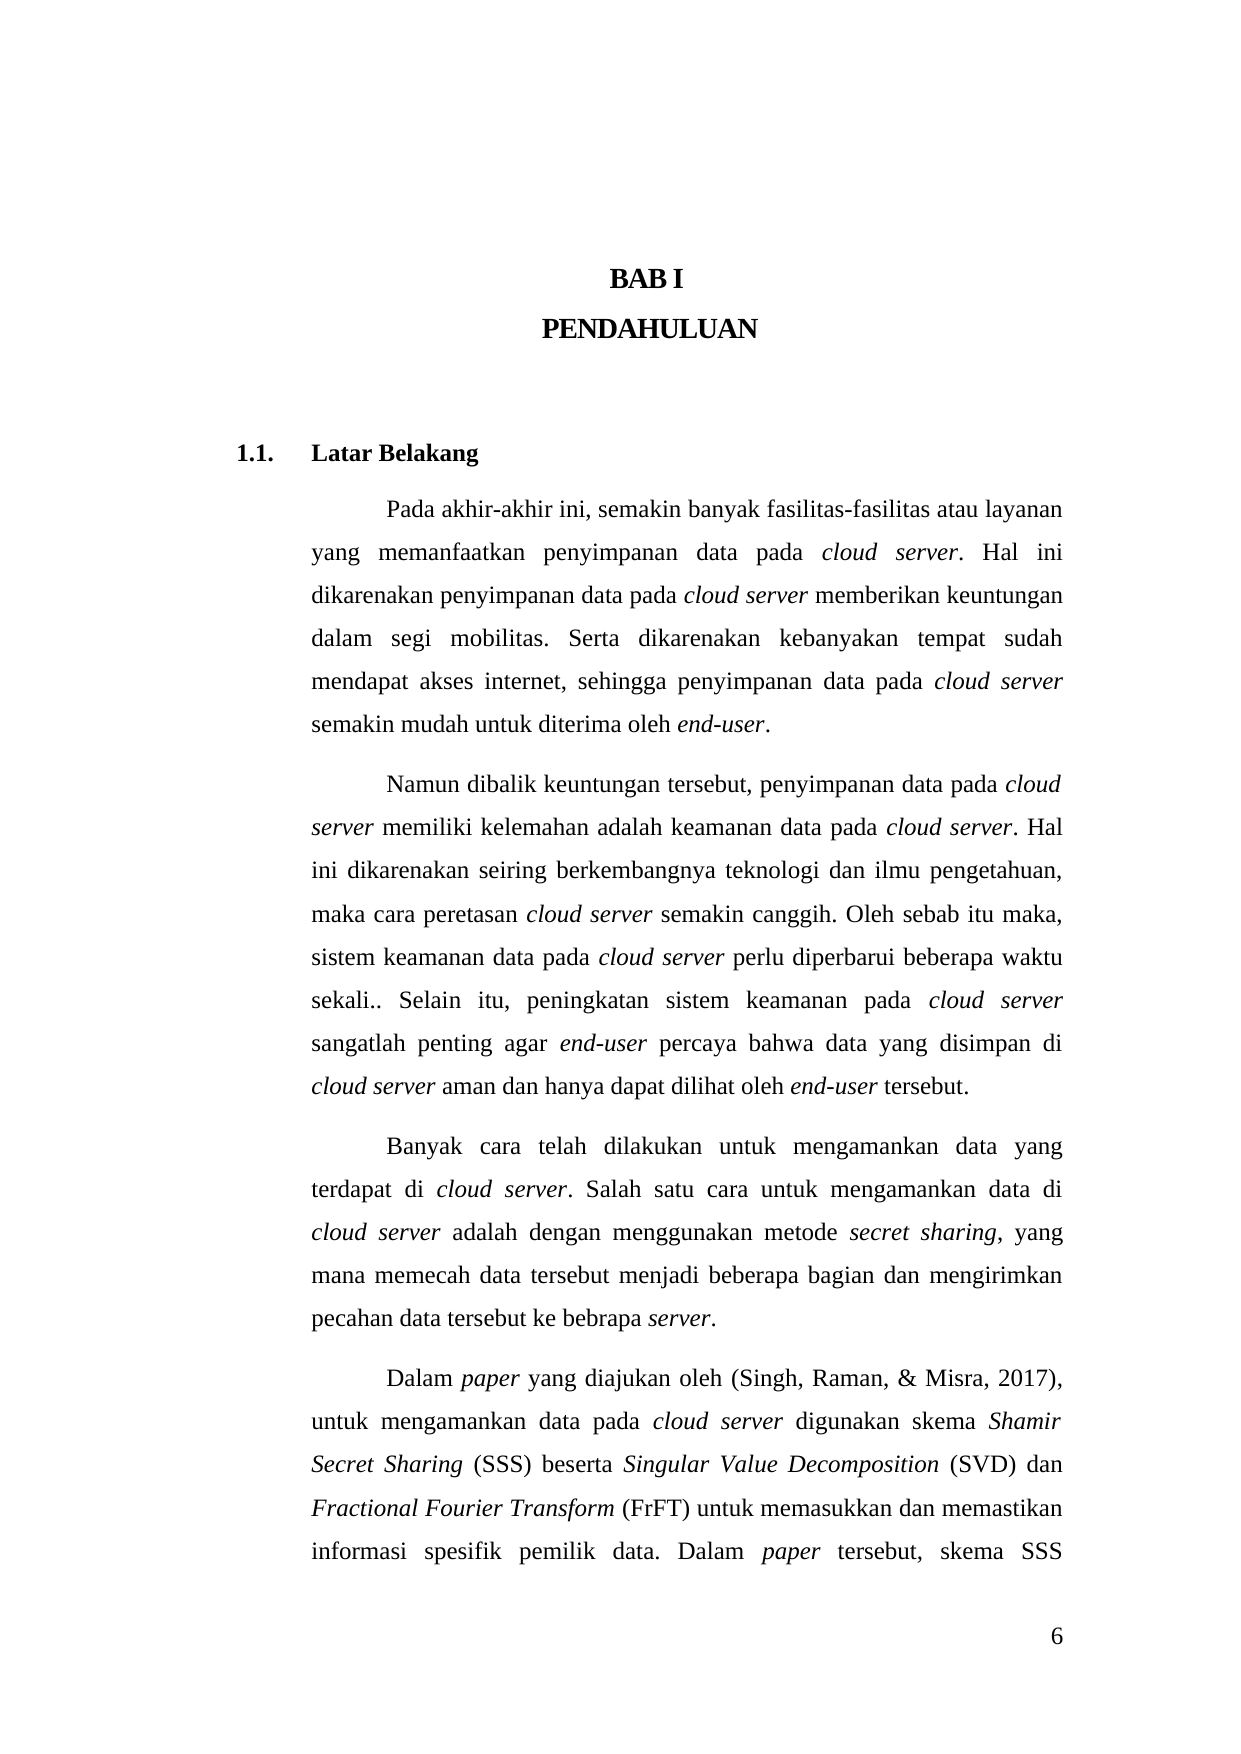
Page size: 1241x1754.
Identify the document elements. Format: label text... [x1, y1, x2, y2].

subtitle Latar Belakang [236, 438, 1063, 467]
text Namun dibalik keuntungan tersebut, penyimpanan data pada cloud server memiliki kelemahan adalah keamanan data pada cloud server. Hal ini dikarenakan seiring berkembangnya teknologi dan ilmu pengetahuan, maka cara peretasan cloud server semakin canggih. Oleh sebab itu maka, sistem keamanan data pada cloud server perlu diperbarui beberapa waktu sekali.. Selain itu, peningkatan sistem keamanan pada cloud server sangatlah penting agar end-user percaya bahwa data yang disimpan di cloud server aman dan hanya dapat dilihat oleh end-user tersebut. [311, 769, 1063, 1100]
text Pada akhir-akhir ini, semakin banyak fasilitas-fasilitas atau layanan yang memanfaatkan penyimpanan data pada cloud server. Hal ini dikarenakan penyimpanan data pada cloud server memberikan keuntungan dalam segi mobilitas. Serta dikarenakan kebanyakan tempat sudah mendapat akses internet, sehingga penyimpanan data pada cloud server semakin mudah untuk diterima oleh end-user. [311, 494, 1063, 738]
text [311, 1363, 1063, 1564]
text Banyak cara telah dilakukan untuk mengamankan data yang terdapat di cloud server. Salah satu cara untuk mengamankan data di cloud server adalah dengan menggunakan metode secret sharing, yang mana memecah data tersebut menjadi beberapa bagian dan mengirimkan pecahan data tersebut ke bebrapa server. [311, 1131, 1063, 1332]
subtitle PENDAHULUAN [536, 261, 764, 345]
